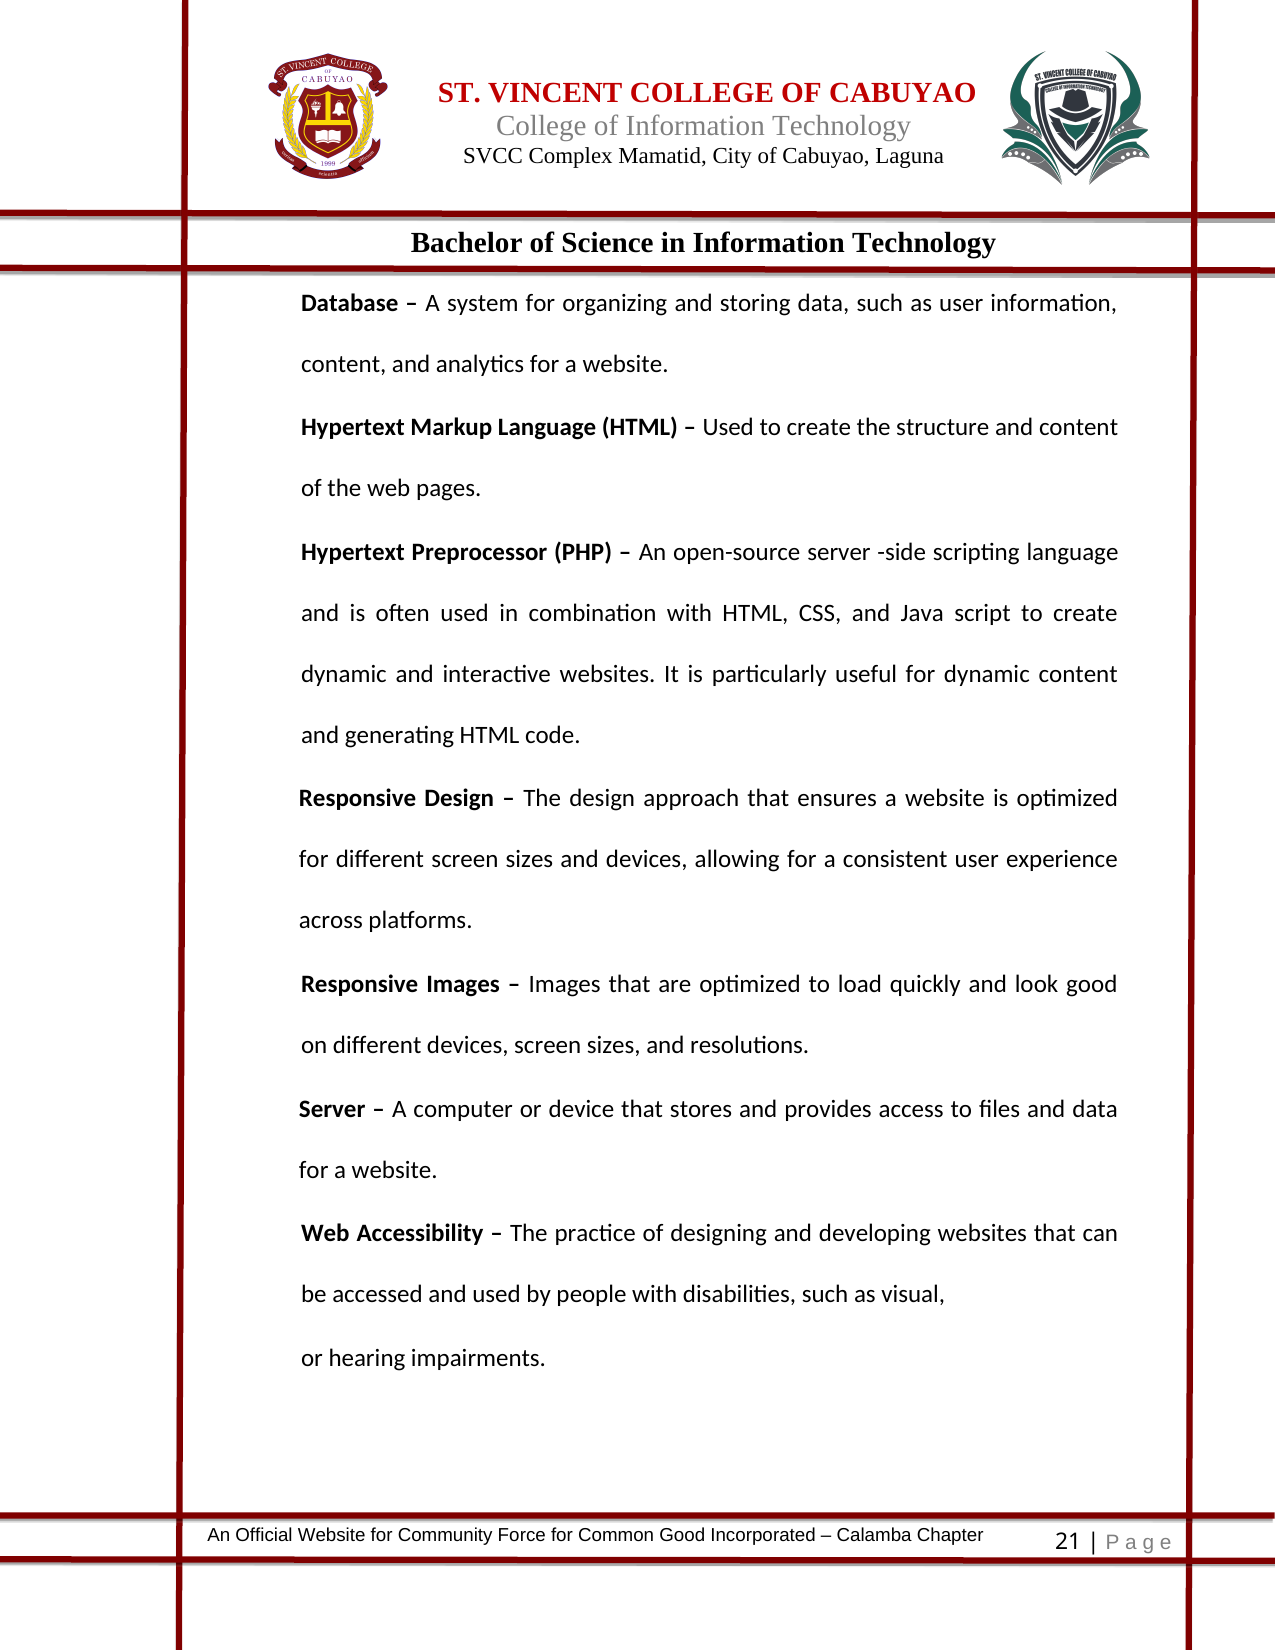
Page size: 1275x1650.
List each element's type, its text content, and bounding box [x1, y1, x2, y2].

text Database – A system for organizing and storing data, such as user information, content, and analytics for a website. [301, 287, 1119, 378]
text Responsive Design – The design approach that ensures a website is optimized for different screen sizes and devices, allowing for a consistent user experience across platforms. [299, 783, 1119, 935]
text Responsive Images – Images that are optimized to load quickly and look good on different devices, screen sizes, and resolutions. [301, 968, 1119, 1060]
text or hearing impairments. [301, 1342, 1119, 1372]
text Web Accessibility – The practice of designing and developing websites that can be accessed and used by people with disabilities, such as visual, [301, 1217, 1119, 1309]
text Server – A computer or device that stores and provides access to files and data for a website. [299, 1093, 1119, 1184]
picture [1001, 51, 1150, 185]
picture [244, 34, 418, 207]
text Hypertext Preprocessor (PHP) – An open-source server -side scripting language and is often used in combination with HTML, CSS, and Java script to create dynamic and interactive websites. It is particularly useful for dynamic content and generating HTML code. [301, 536, 1119, 749]
text Hypertext Markup Language (HTML) – Used to create the structure and content of the web pages. [301, 411, 1119, 503]
